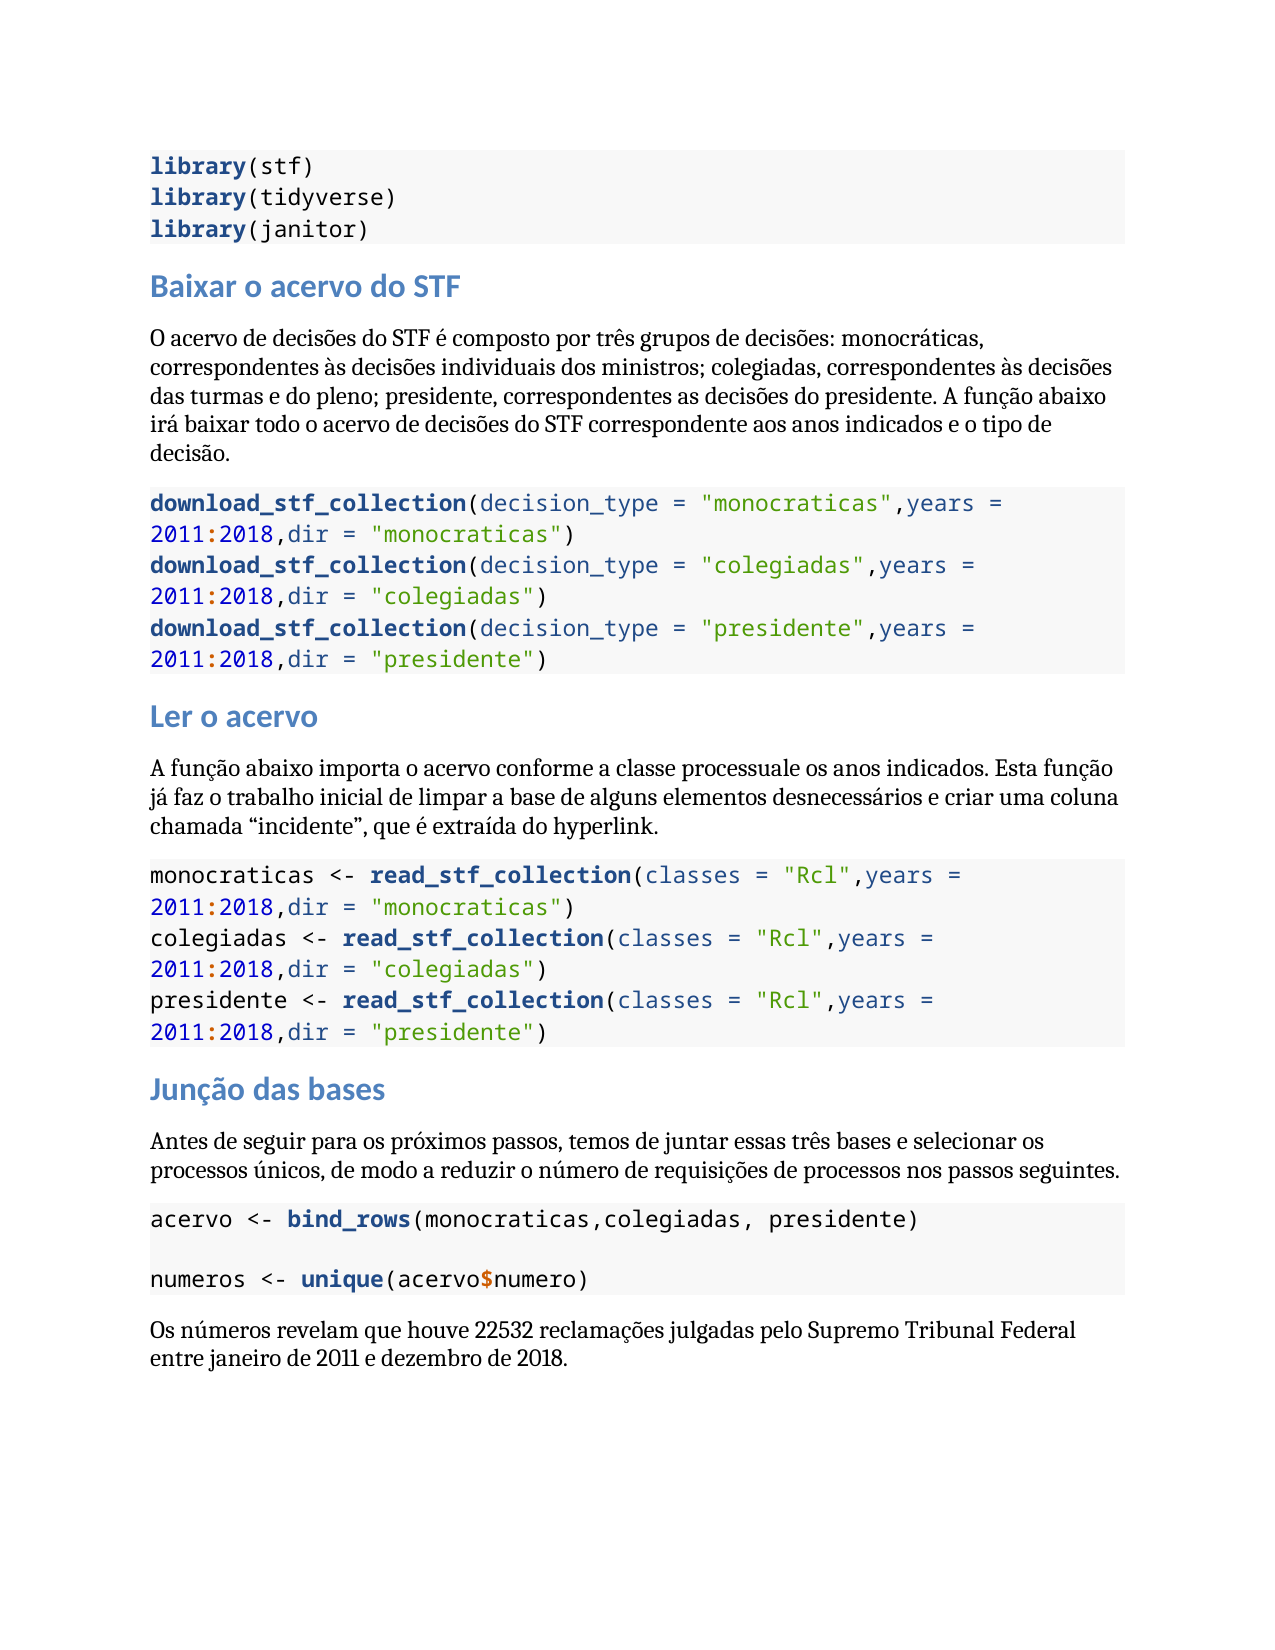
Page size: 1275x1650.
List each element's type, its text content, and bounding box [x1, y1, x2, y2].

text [150, 150, 1125, 244]
text Os números revelam que houve 22532 reclamações julgadas pelo Supremo Tribunal Federal entre janeiro de 2011 e dezembro de 2018. [150, 1316, 1125, 1373]
text A função abaixo importa o acervo conforme a classe processuale os anos indicados. Esta função já faz o trabalho inicial de limpar a base de alguns elementos desnecessários e criar uma coluna chamada “incidente”, que é extraída do hyperlink. [150, 754, 1125, 841]
text O acervo de decisões do STF é composto por três grupos de decisões: monocráticas, correspondentes às decisões individuais dos ministros; colegiadas, correspondentes às decisões das turmas e do pleno; presidente, correspondentes as decisões do presidente. A função abaixo irá baixar todo o acervo de decisões do STF correspondente aos anos indicados e o tipo de decisão. [150, 324, 1125, 468]
subtitle Baixar o acervo do STF [150, 264, 1125, 305]
subtitle Junção das bases [150, 1068, 1125, 1108]
subtitle Ler o acervo [150, 695, 1125, 736]
text acervo <- bind_rows(monocraticas,colegiadas, presidente) numeros <- unique(acervo$numero) [150, 1203, 1125, 1295]
text monocraticas <- read_stf_collection(classes = "Rcl",years = 2011:2018,dir = "monocraticas") colegiadas <- read_stf_collection(classes = "Rcl",years = 2011:2018,dir = "colegiadas") presidente <- read_stf_collection(classes = "Rcl",years = 2011:2018,dir = "presidente") [549, 859, 1125, 1047]
text Antes de seguir para os próximos passos, temos de juntar essas três bases e selecionar os processos únicos, de modo a reduzir o número de requisições de processos nos passos seguintes. [150, 1127, 1125, 1185]
text download_stf_collection(decision_type = "monocraticas",years = 2011:2018,dir = "monocraticas") download_stf_collection(decision_type = "colegiadas",years = 2011:2018,dir = "colegiadas") download_stf_collection(decision_type = "presidente",years = 2011:2018,dir = "presidente") [549, 487, 1125, 674]
